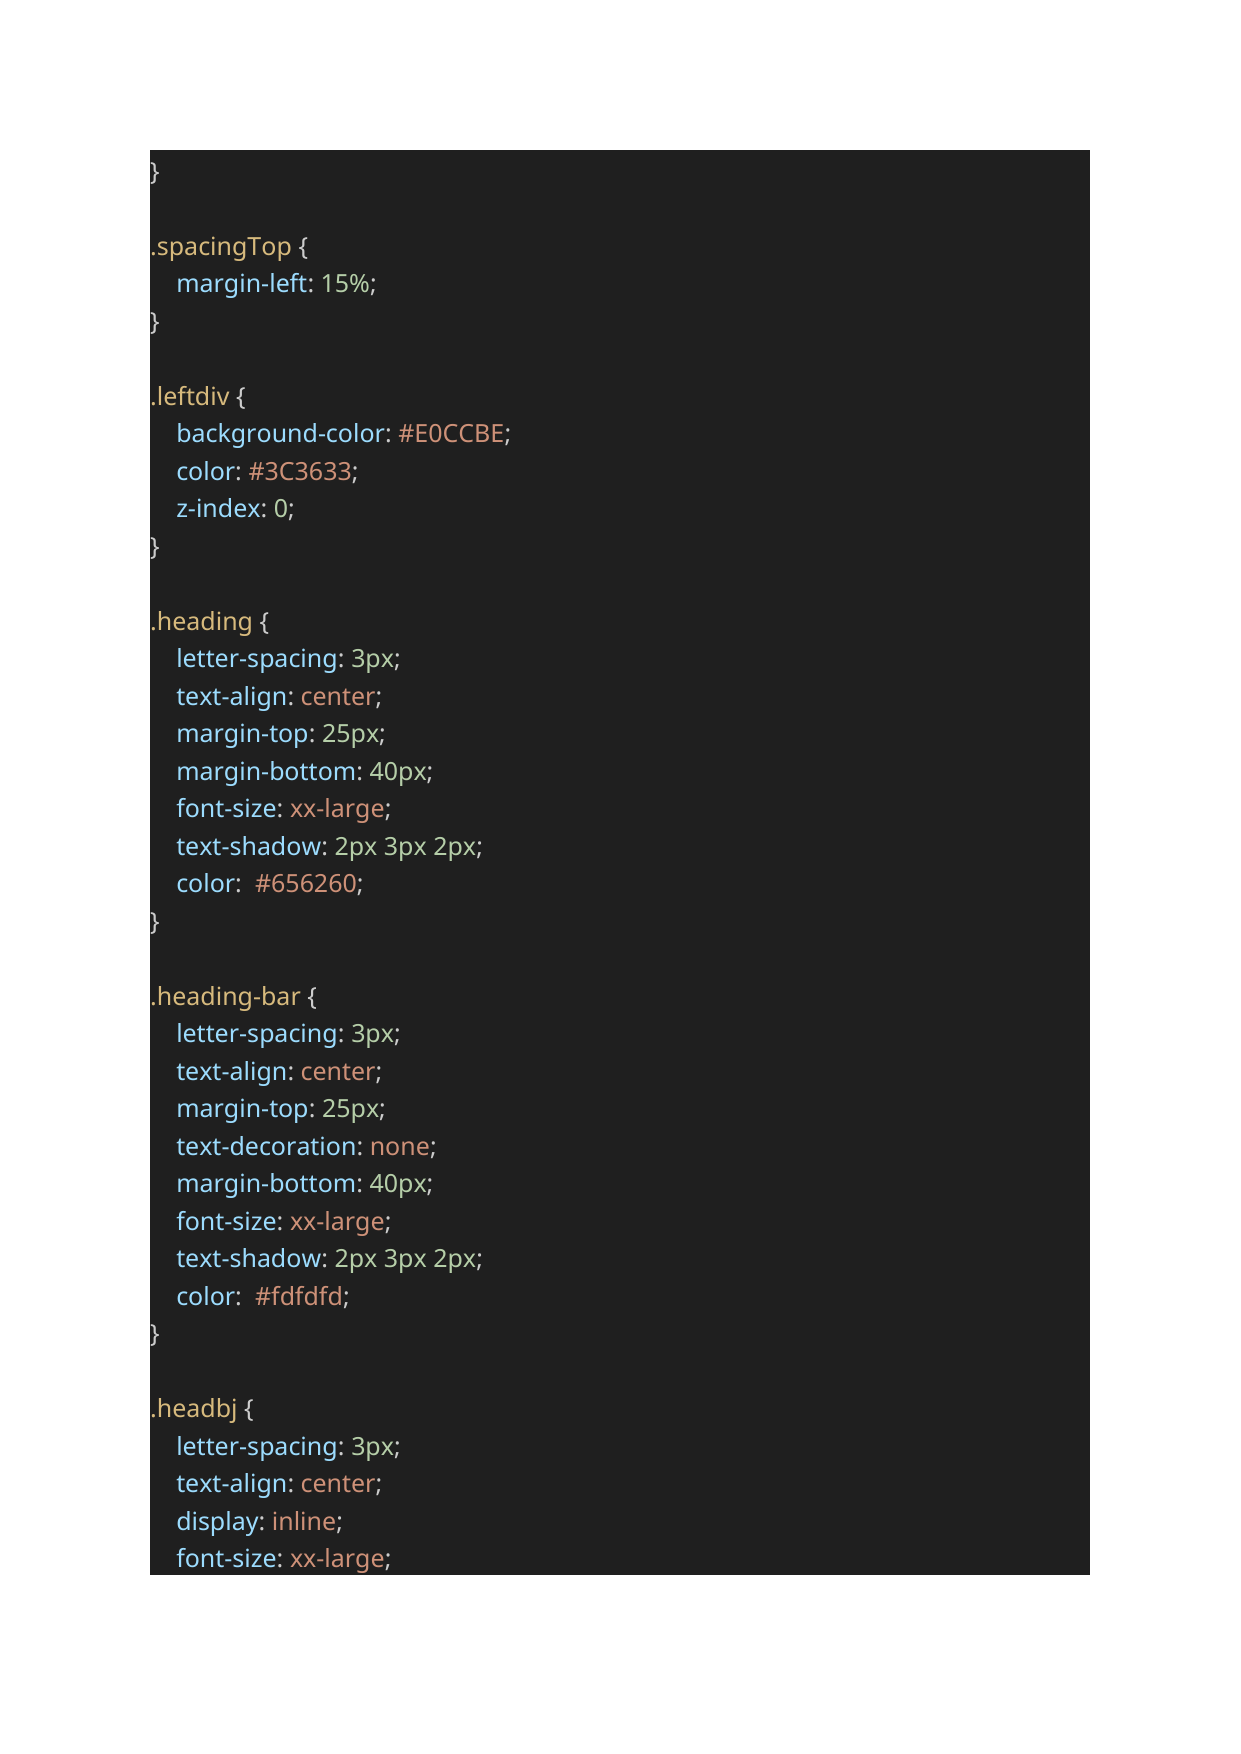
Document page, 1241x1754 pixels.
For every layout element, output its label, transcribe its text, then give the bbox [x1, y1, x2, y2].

text text-align: center; [150, 1462, 1090, 1500]
text .leftdiv { [150, 375, 1090, 412]
text display: inline; [150, 1500, 1090, 1537]
text } [150, 300, 1090, 337]
text } [150, 900, 1090, 937]
text .heading-bar { [150, 975, 1090, 1012]
text color: #656260; [150, 862, 1090, 900]
text .spacingTop { [150, 225, 1090, 262]
text margin-bottom: 40px; [150, 1162, 1090, 1200]
text font-size: xx-large; [150, 1200, 1090, 1237]
text text-shadow: 2px 3px 2px; [150, 825, 1090, 862]
text font-size: xx-large; [150, 1537, 1090, 1575]
text margin-bottom: 40px; [150, 750, 1090, 787]
text background-color: #E0CCBE; [150, 412, 1090, 450]
text .heading { [150, 600, 1090, 637]
text letter-spacing: 3px; [150, 637, 1090, 675]
text .headbj { [150, 1387, 1090, 1425]
text font-size: xx-large; [150, 787, 1090, 825]
text text-shadow: 2px 3px 2px; [150, 1237, 1090, 1275]
text letter-spacing: 3px; [150, 1425, 1090, 1462]
text margin-top: 25px; [150, 712, 1090, 750]
text letter-spacing: 3px; [150, 1012, 1090, 1050]
text } [150, 150, 1090, 187]
text color: #3C3633; [150, 450, 1090, 487]
text margin-left: 15%; [150, 262, 1090, 300]
text } [150, 1312, 1090, 1350]
text text-align: center; [150, 675, 1090, 712]
text color: #fdfdfd; [150, 1275, 1090, 1312]
text margin-top: 25px; [150, 1087, 1090, 1125]
text text-decoration: none; [150, 1125, 1090, 1162]
text z-index: 0; [150, 487, 1090, 525]
text } [150, 525, 1090, 562]
text text-align: center; [150, 1050, 1090, 1087]
